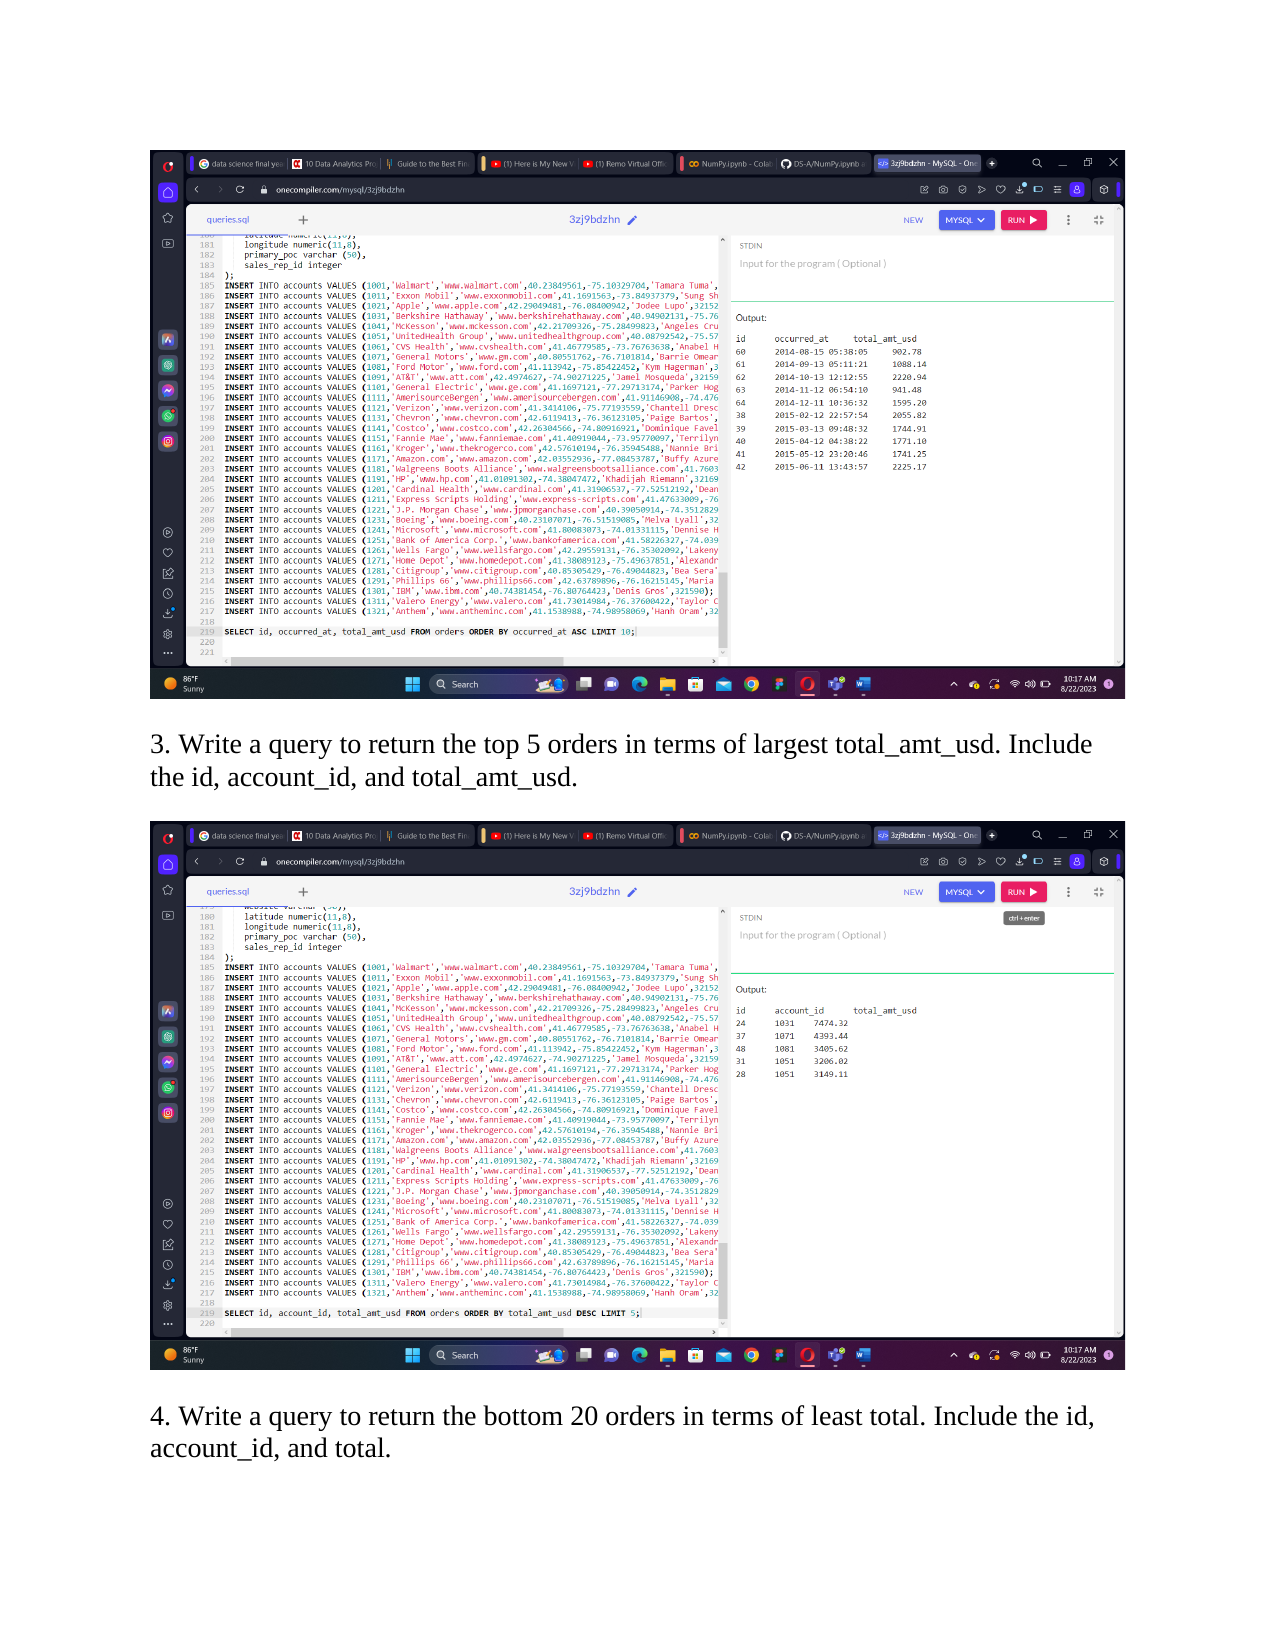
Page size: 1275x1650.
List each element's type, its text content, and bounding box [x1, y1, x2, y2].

picture [150, 150, 1125, 699]
text 3. Write a query to return the top 5 orders in terms of largest total_amt_usd. Include the id, account_id, and total_amt_usd. [150, 728, 1125, 792]
text 4. Write a query to return the bottom 20 orders in terms of least total. Include the id, account_id, and total. [150, 1399, 1125, 1464]
picture [150, 821, 1125, 1370]
